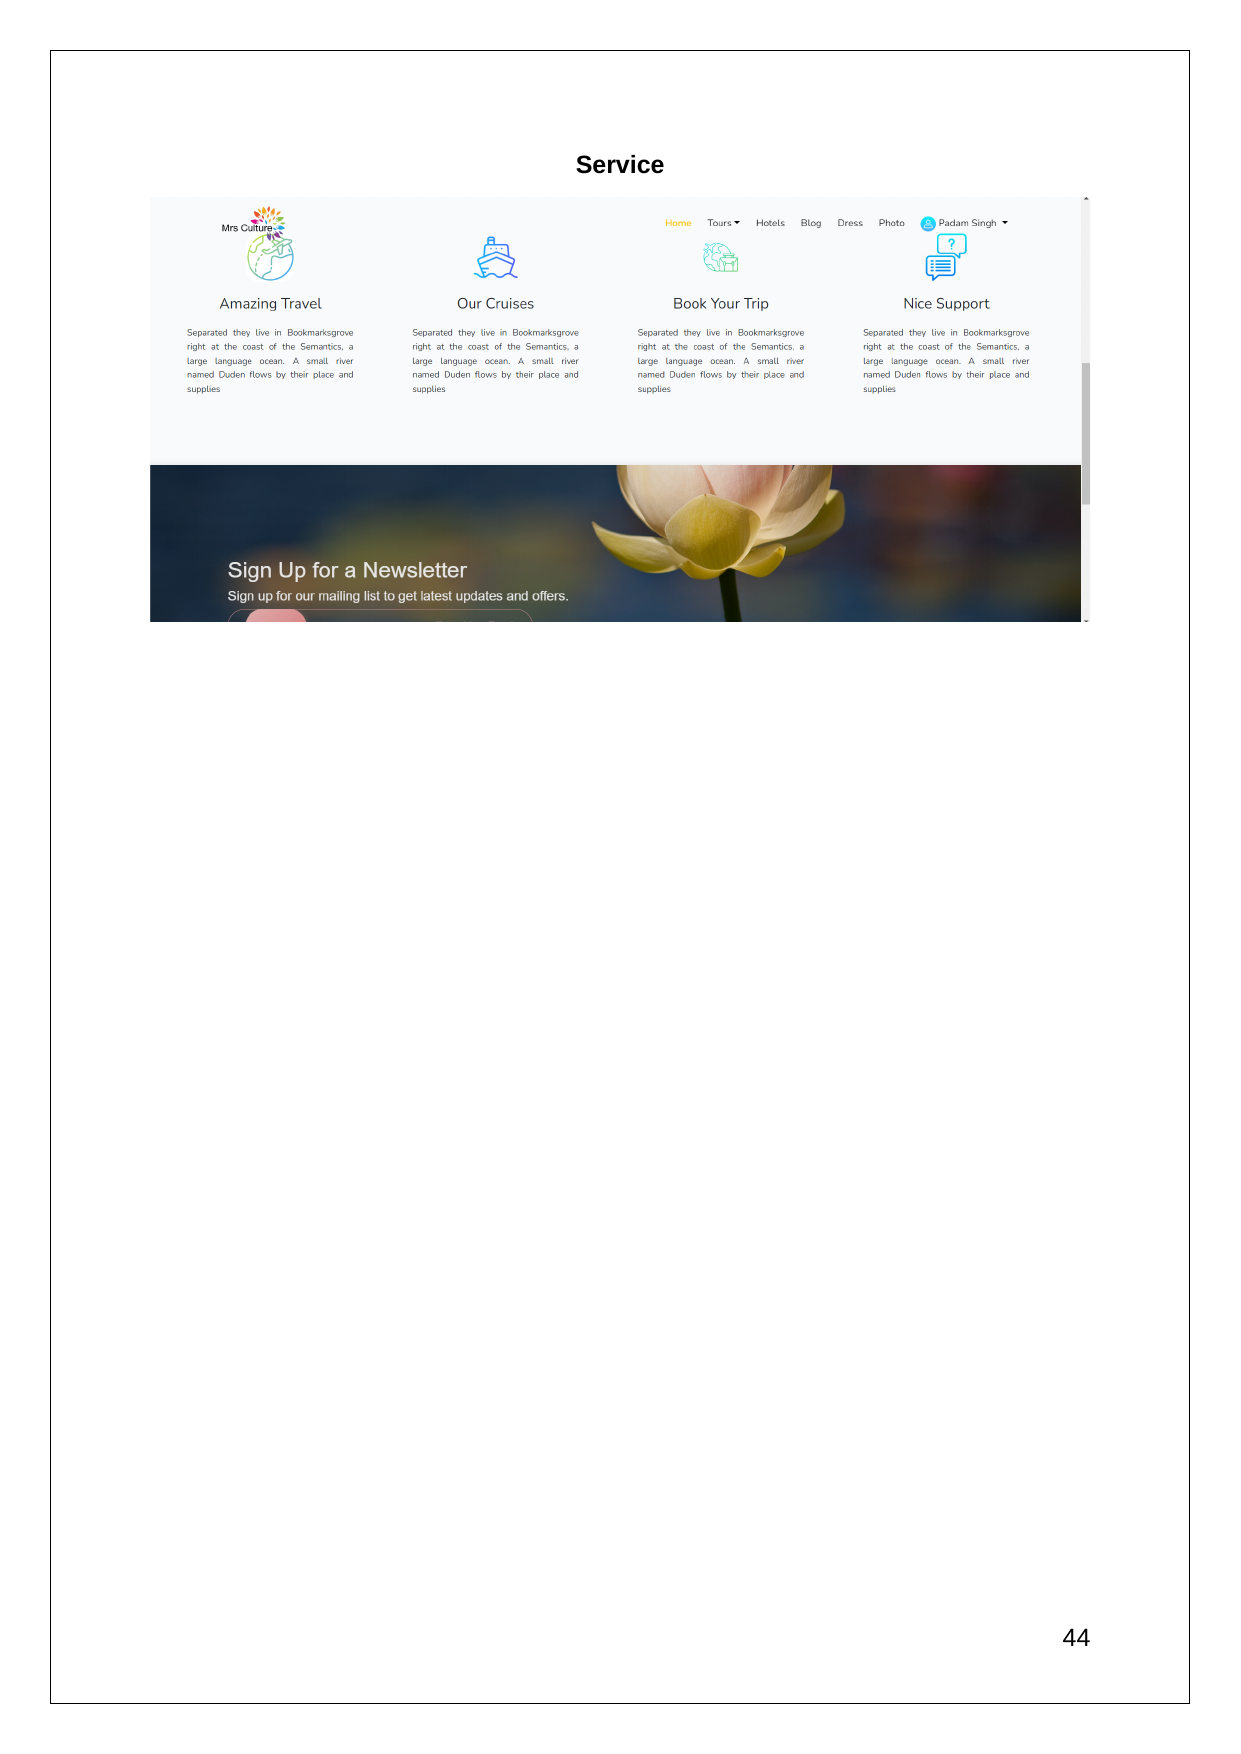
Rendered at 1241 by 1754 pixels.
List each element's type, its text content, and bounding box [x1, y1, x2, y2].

picture [150, 197, 1091, 622]
text Service [150, 150, 1090, 179]
